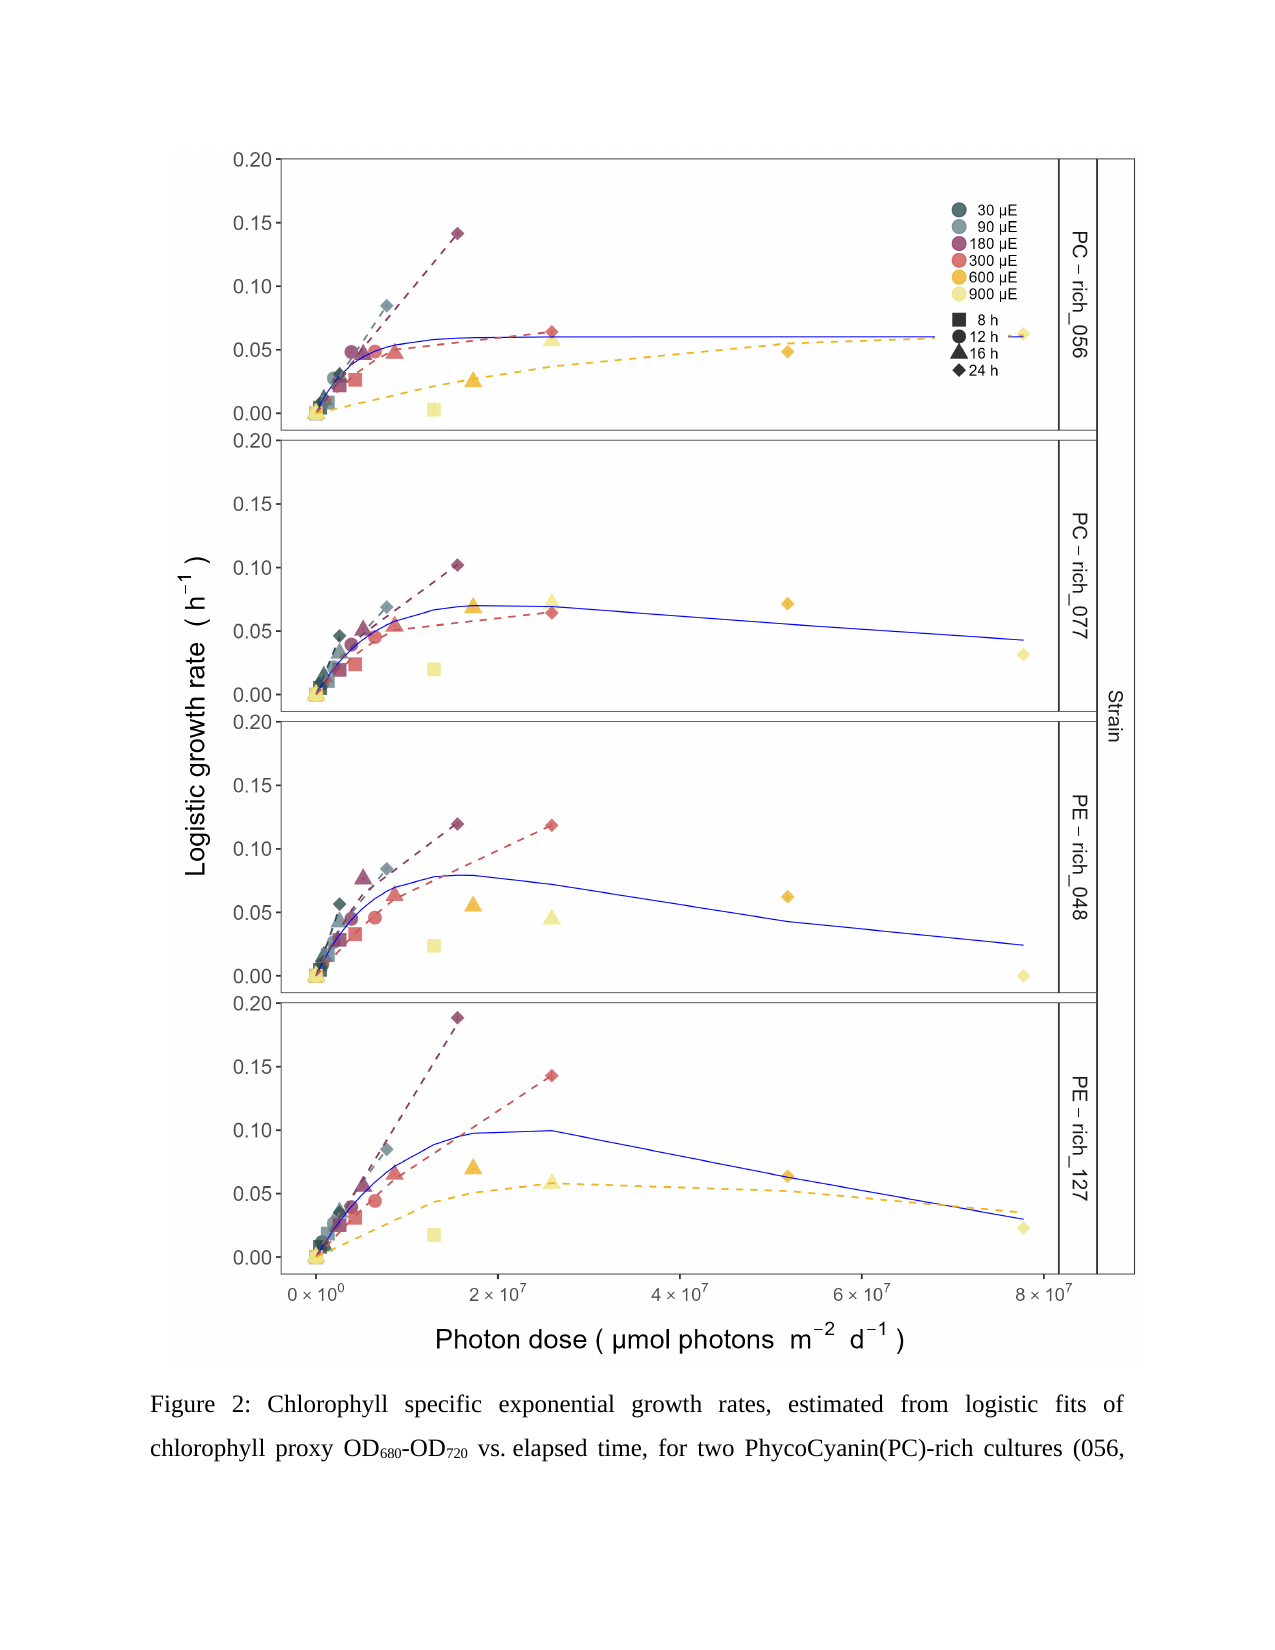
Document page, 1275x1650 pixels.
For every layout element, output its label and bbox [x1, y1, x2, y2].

picture [168, 150, 1144, 1369]
text [150, 1389, 1125, 1461]
